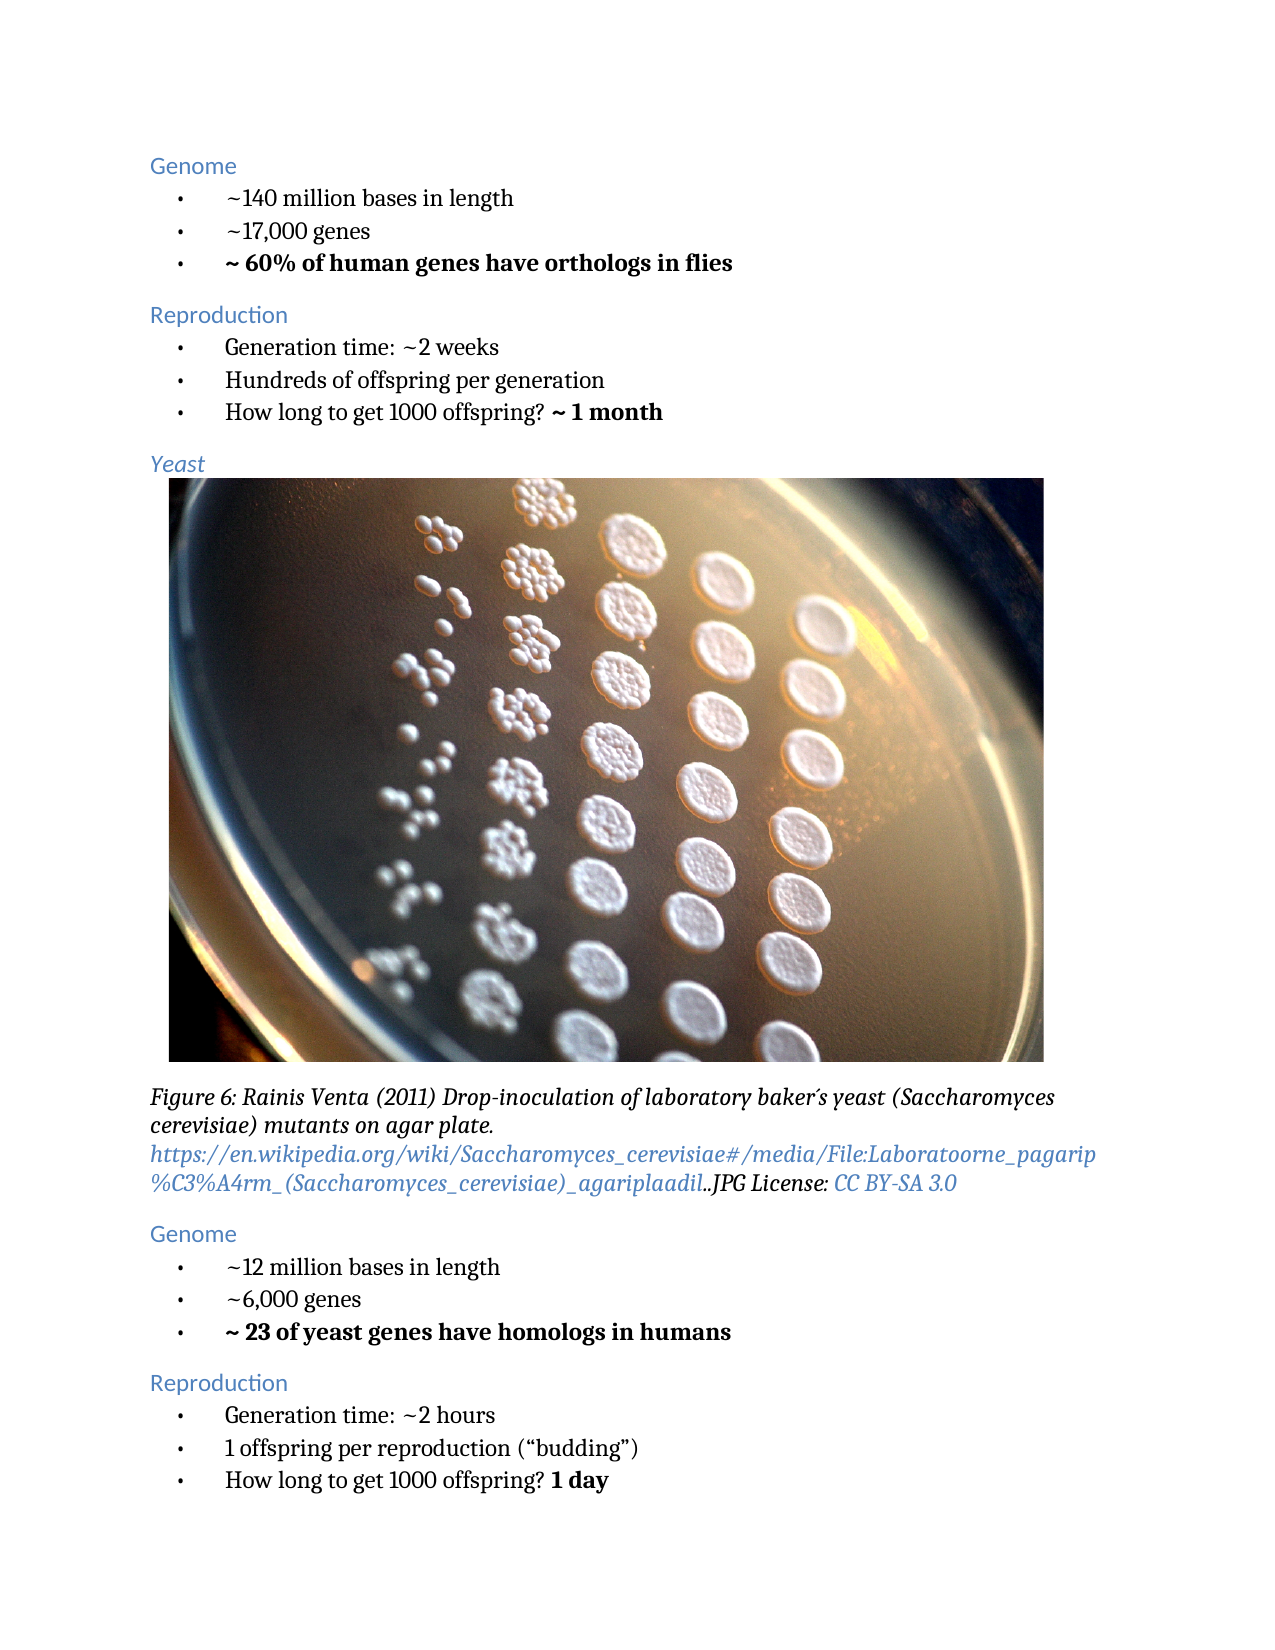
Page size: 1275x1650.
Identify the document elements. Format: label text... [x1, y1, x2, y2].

subtitle Genome [150, 1218, 1125, 1249]
list ~6,000 genes [175, 1285, 1125, 1314]
list Hundreds of offspring per generation [175, 366, 1125, 394]
list Generation time: ~2 weeks [175, 333, 1125, 362]
subtitle Reproduction [150, 1367, 1125, 1398]
list ~ 23 of yeast genes have homologs in humans [175, 1317, 1125, 1346]
subtitle Reproduction [150, 299, 1125, 329]
list How long to get 1000 offspring? ~ 1 month [175, 398, 1125, 427]
list How long to get 1000 offspring? 1 day [175, 1466, 1125, 1495]
list ~12 million bases in length [175, 1252, 1125, 1281]
list ~140 million bases in length [175, 184, 1125, 213]
picture [168, 478, 1044, 1062]
list 1 offspring per reproduction (“budding”) [175, 1434, 1125, 1463]
subtitle Yeast [150, 448, 1125, 478]
list ~ 60% of human genes have orthologs in flies [175, 249, 1125, 278]
list Generation time: ~2 hours [175, 1401, 1125, 1430]
list ~17,000 genes [175, 217, 1125, 246]
subtitle Genome [150, 150, 1125, 181]
